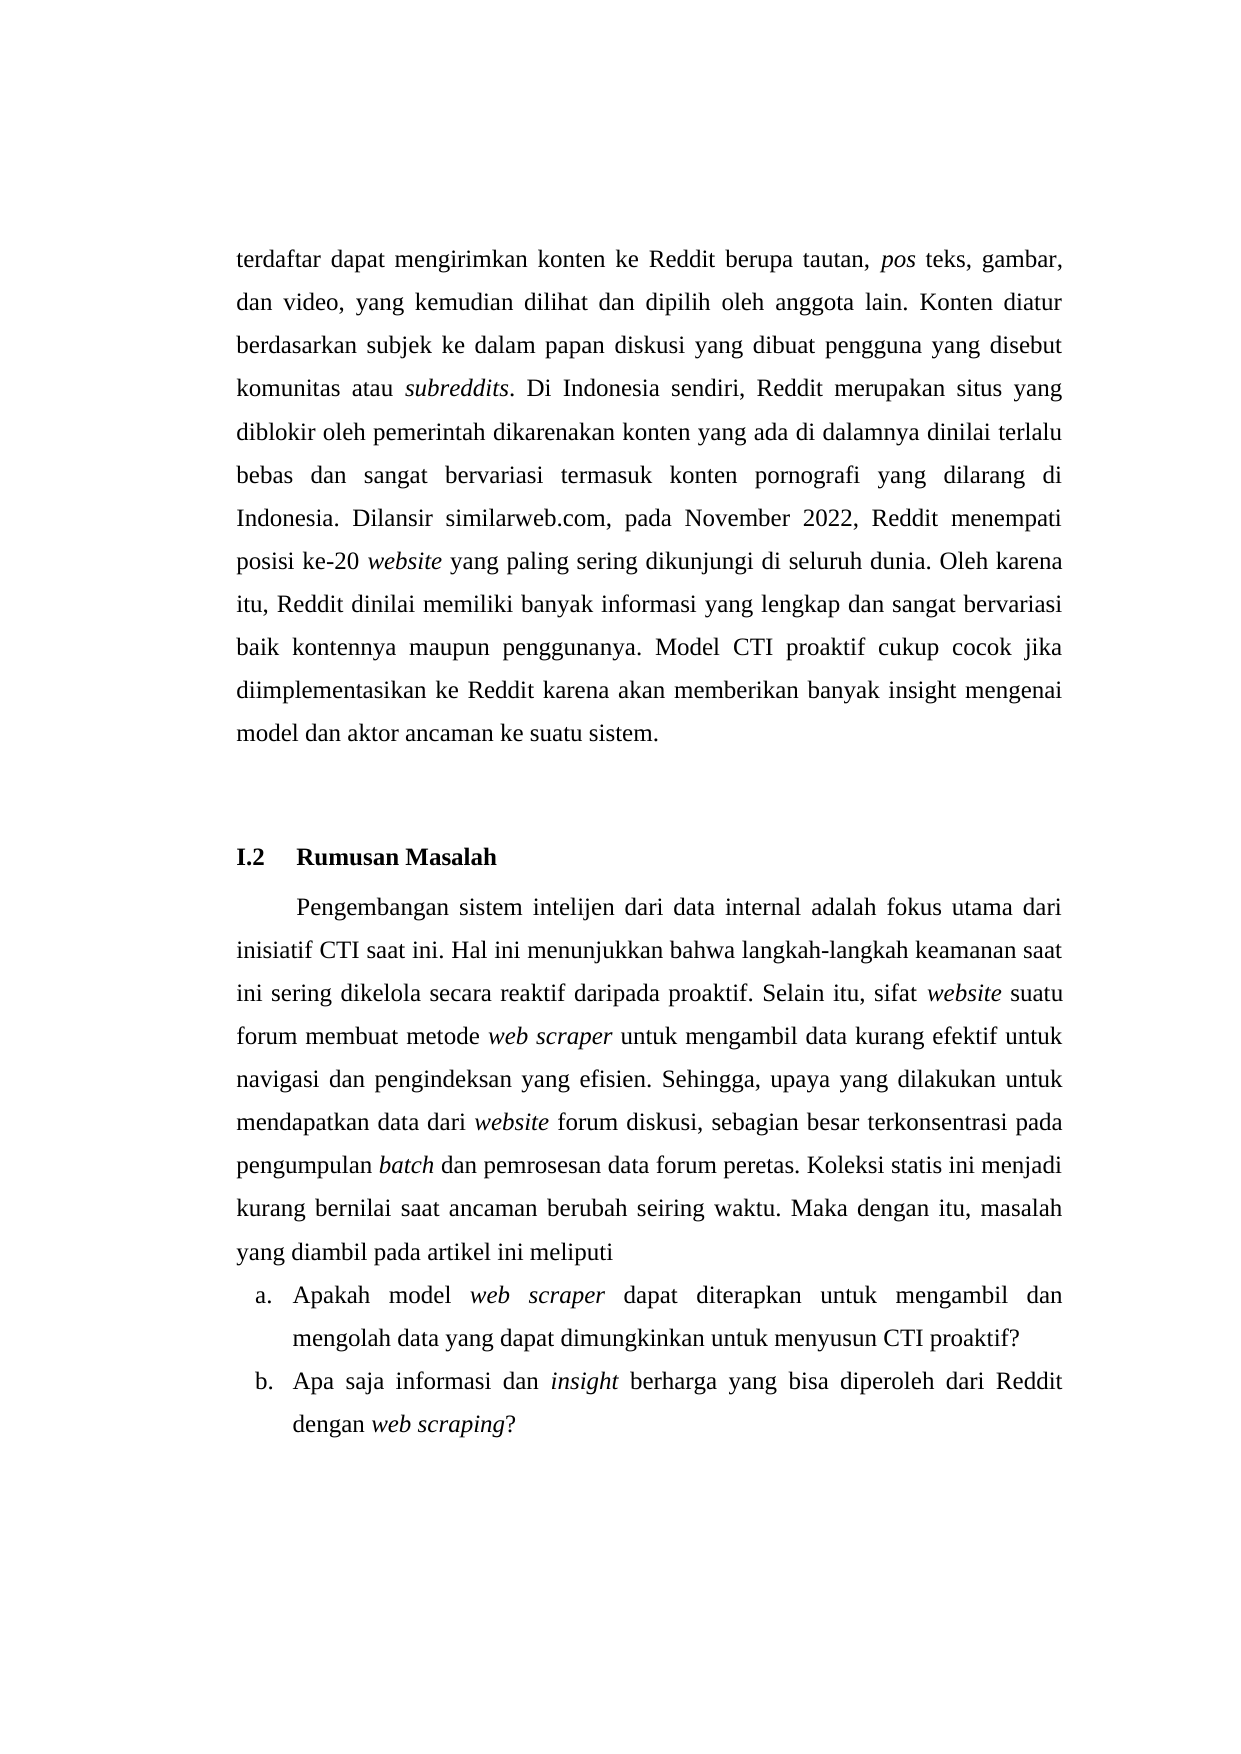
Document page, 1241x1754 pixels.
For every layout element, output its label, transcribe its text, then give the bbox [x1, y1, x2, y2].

subtitle Rumusan Masalah [236, 842, 1063, 871]
text Pengembangan sistem intelijen dari data internal adalah fokus utama dari inisiatif CTI saat ini. Hal ini menunjukkan bahwa langkah-langkah keamanan saat ini sering dikelola secara reaktif daripada proaktif. Selain itu, sifat website suatu forum membuat metode web scraper untuk mengambil data kurang efektif untuk navigasi dan pengindeksan yang efisien. Sehingga, upaya yang dilakukan untuk mendapatkan data dari website forum diskusi, sebagian besar terkonsentrasi pada pengumpulan batch dan pemrosesan data forum peretas. Koleksi statis ini menjadi kurang bernilai saat ancaman berubah seiring waktu. Maka dengan itu, masalah yang diambil pada artikel ini meliputi [236, 892, 1063, 1265]
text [236, 244, 1063, 747]
list Apa saja informasi dan insight berharga yang bisa diperoleh dari Reddit dengan web scraping? [255, 1366, 1063, 1438]
list Apakah model web scraper dapat diterapkan untuk mengambil dan mengolah data yang dapat dimungkinkan untuk menyusun CTI proaktif? [255, 1280, 1063, 1352]
